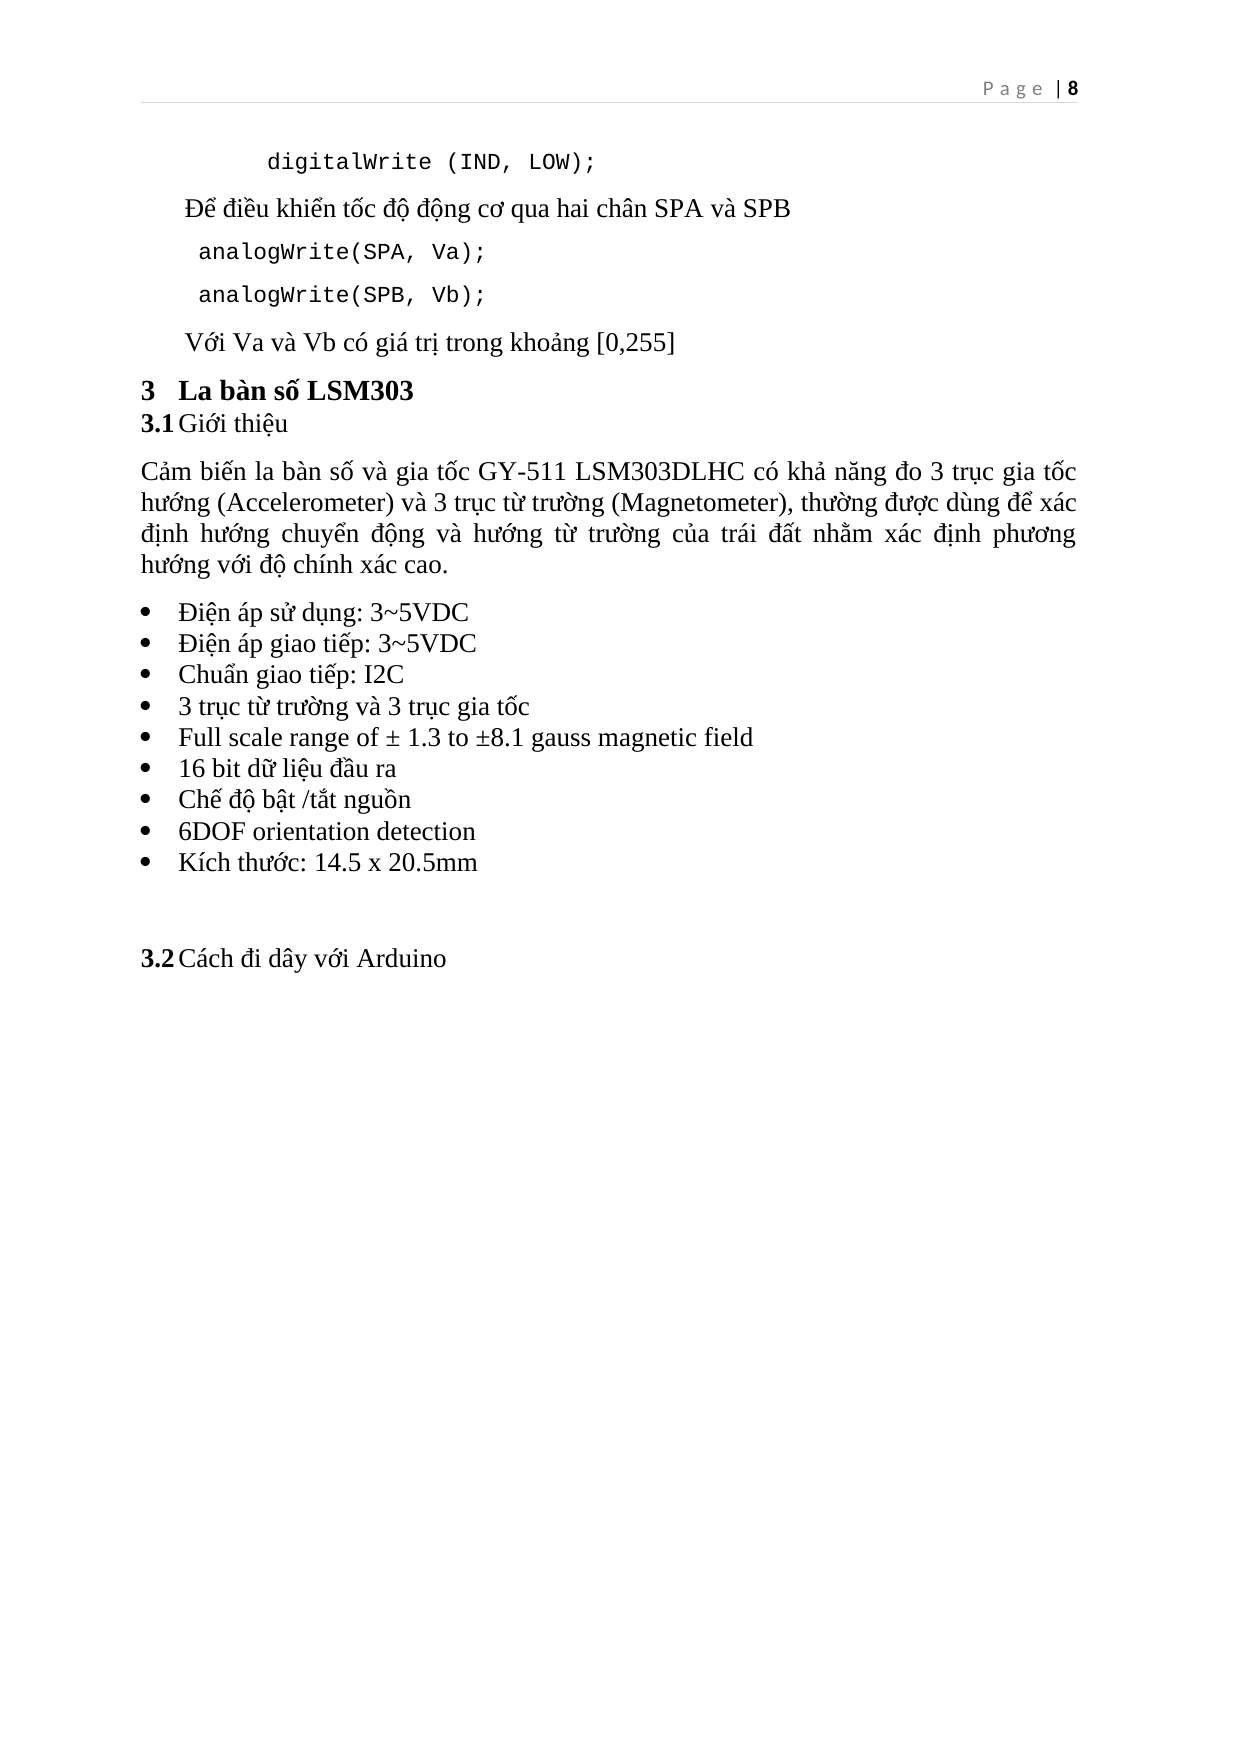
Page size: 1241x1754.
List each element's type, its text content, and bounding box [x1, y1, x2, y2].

list Chế độ bật /tắt nguồn [141, 794, 1078, 825]
text Với Va và Vb có giá trị trong khoảng [0,255] [184, 326, 1078, 357]
list Cách đi dây với Arduino [141, 952, 1078, 983]
list 6DOF orientation detection [141, 825, 1078, 856]
text Để điều khiển tốc độ động cơ qua hai chân SPA và SPB [184, 193, 1078, 224]
text digitalWrite (IND, LOW); [184, 150, 1078, 176]
text analogWrite(SPB, Vb); [184, 283, 1078, 309]
list Full scale range of ± 1.3 to ±8.1 gauss magnetic field [141, 731, 1078, 763]
list Giới thiệu [141, 417, 1078, 448]
list Chuẩn giao tiếp: I2C [141, 669, 1078, 700]
list 3 trục từ trường và 3 trục gia tốc [141, 700, 1078, 731]
subtitle La bàn số LSM303 [141, 373, 1078, 407]
text Cảm biến la bàn số và gia tốc GY-511 LSM303DLHC có khả năng đo 3 trục gia tốc hướng (Accelerometer) và 3 trục từ trường (Magnetometer), thường được dùng để xác định hướng chuyển động và hướng từ trường của trái đất nhằm xác định phương hướng với độ chính xác cao. [141, 465, 1078, 590]
list Điện áp sử dụng: 3~5VDC [141, 606, 1078, 638]
list Kích thước: 14.5 x 20.5mm [141, 856, 1078, 888]
text analogWrite(SPA, Va); [184, 240, 1078, 266]
list Điện áp giao tiếp: 3~5VDC [141, 638, 1078, 669]
list 16 bit dữ liệu đầu ra [141, 763, 1078, 794]
